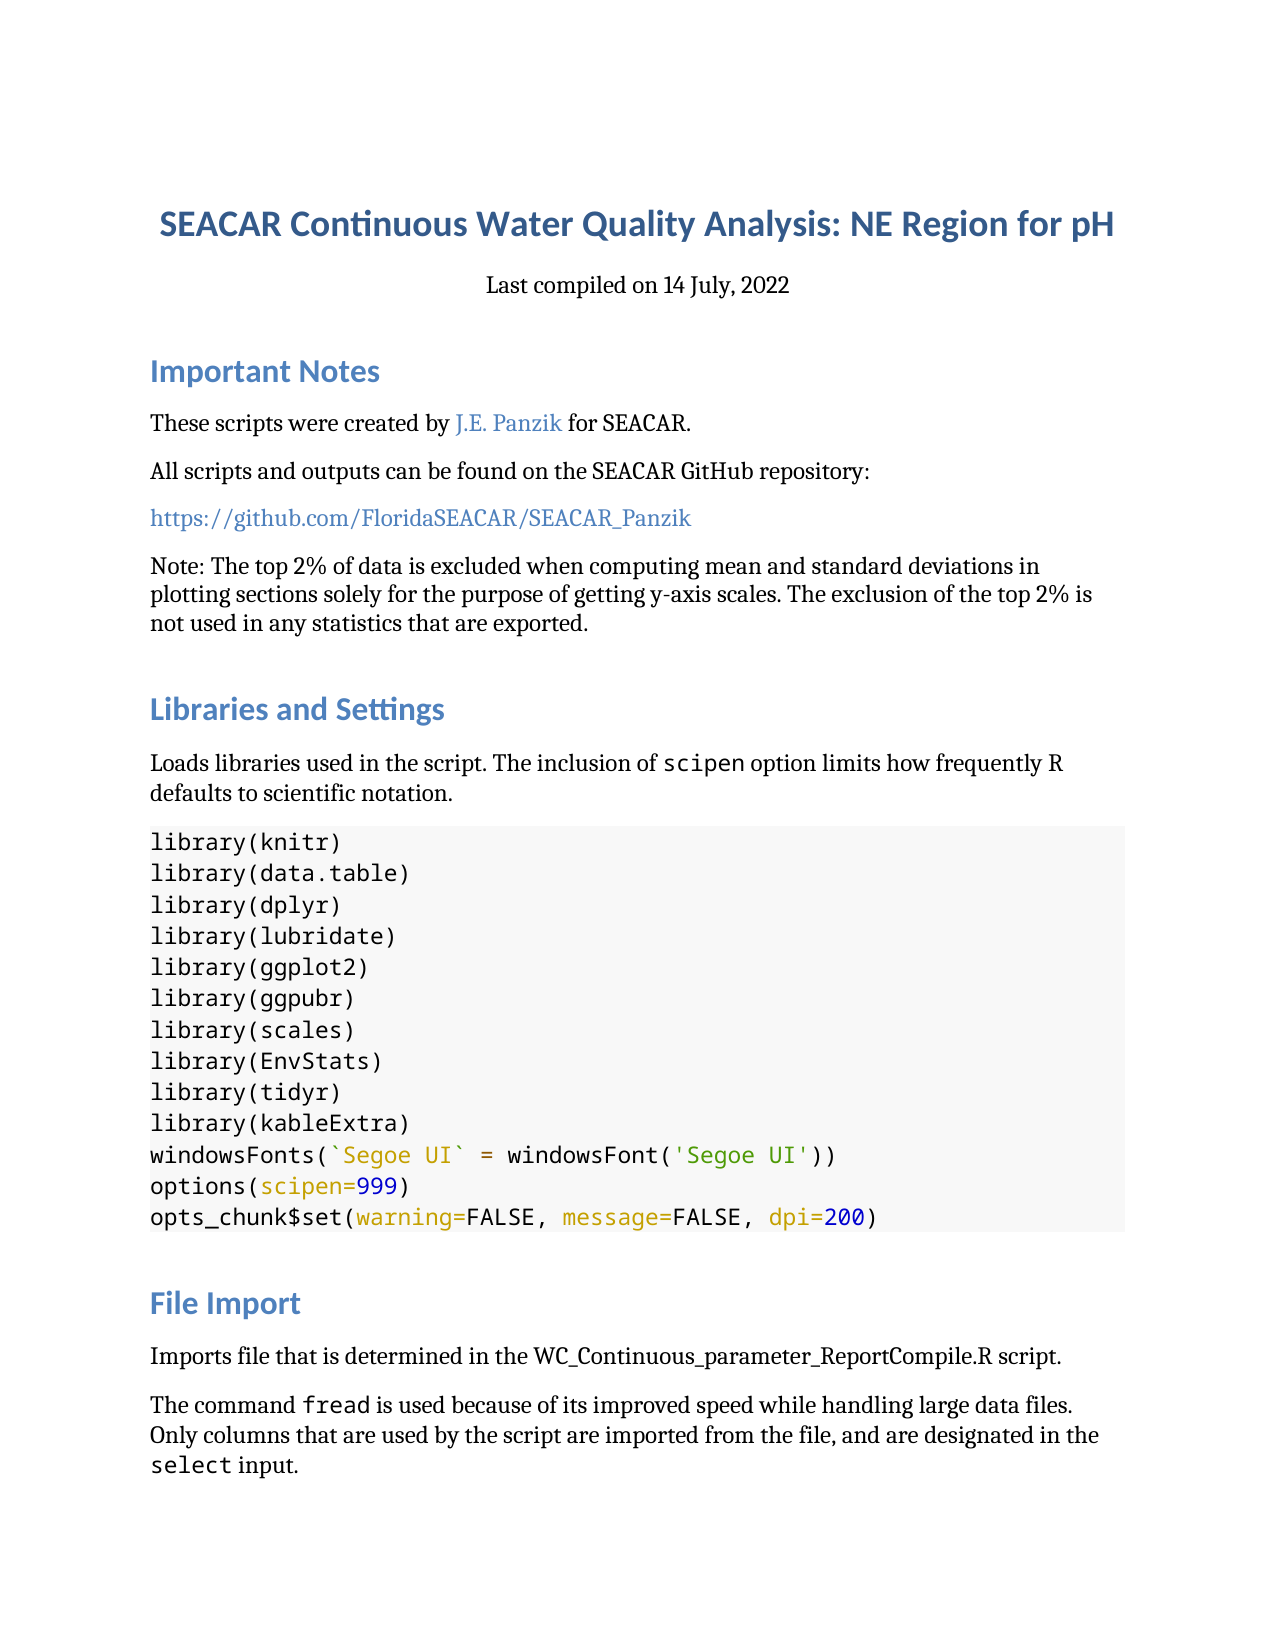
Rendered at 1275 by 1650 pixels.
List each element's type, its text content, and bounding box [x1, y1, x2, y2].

text https://github.com/FloridaSEACAR/SEACAR_Panzik [150, 504, 1125, 533]
text Loads libraries used in the script. The inclusion of scipen option limits how frequently R defaults to scientific notation. [150, 747, 1125, 807]
text The command fread is used because of its improved speed while handling large data files. Only columns that are used by the script are imported from the file, and are designated in the select input. [150, 1389, 1125, 1481]
text Note: The top 2% of data is excluded when computing mean and standard deviations in plotting sections solely for the purpose of getting y-axis scales. The exclusion of the top 2% is not used in any statistics that are exported. [150, 552, 1125, 638]
text All scripts and outputs can be found on the SEACAR GitHub repository: [150, 457, 1125, 485]
subtitle Libraries and Settings [150, 688, 1125, 728]
text These scripts were created by J.E. Panzik for SEACAR. [150, 409, 1125, 438]
title SEACAR Continuous Water Quality Analysis: NE Region for pH [150, 200, 1125, 246]
subtitle File Import [150, 1282, 1125, 1323]
text Imports file that is determined in the WC_Continuous_parameter_ReportCompile.R script. [150, 1342, 1125, 1371]
text library(knitr) library(data.table) library(dplyr) library(lubridate) library(ggplot2) library(ggpubr) library(scales) library(EnvStats) library(tidyr) library(kableExtra) windowsFonts(`Segoe UI` = windowsFont('Segoe UI')) options(scipen=999) opts_chunk$set(warning=FALSE, message=FALSE, dpi=200) [150, 826, 1125, 1232]
subtitle Important Notes [150, 349, 1125, 390]
text Last compiled on 14 July, 2022 [150, 271, 1125, 299]
